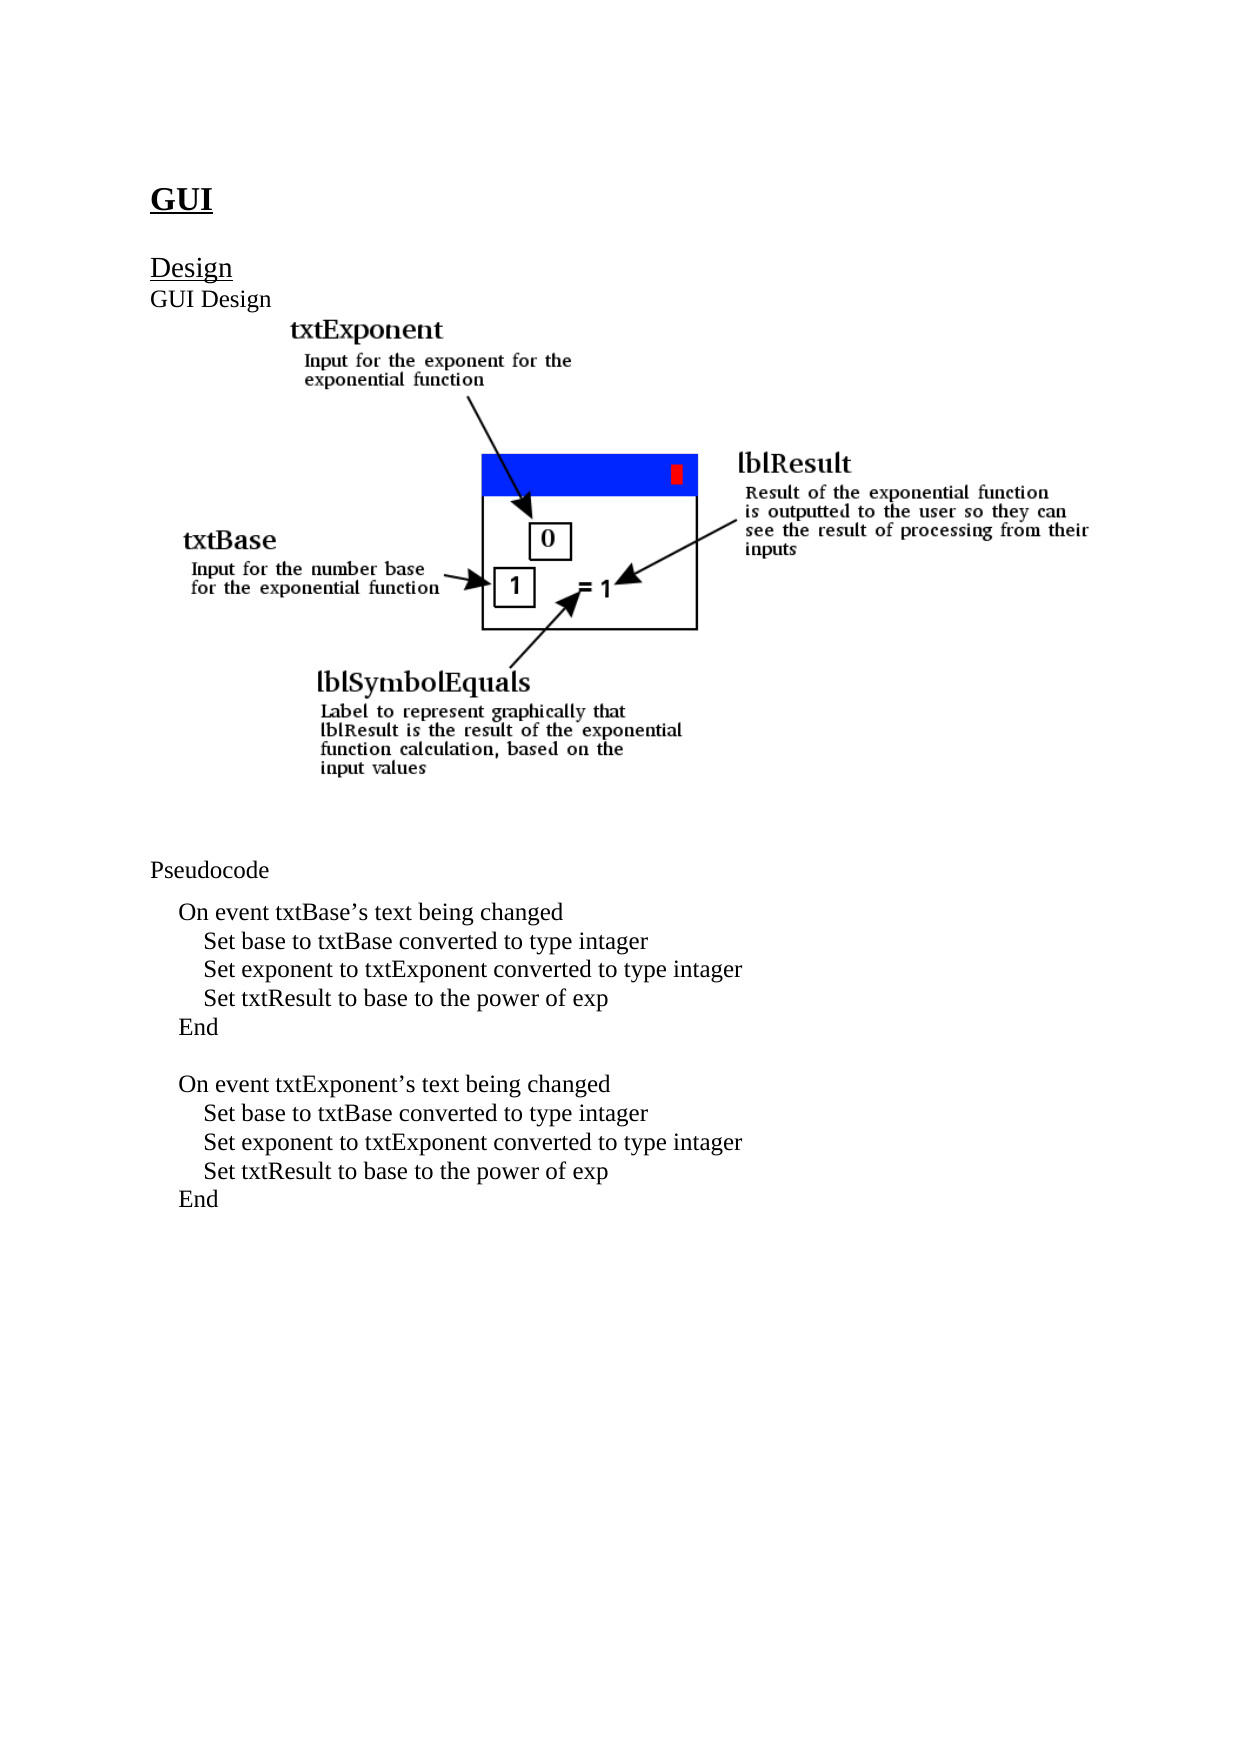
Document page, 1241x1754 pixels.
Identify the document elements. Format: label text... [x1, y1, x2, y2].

text GUI Design [150, 284, 1090, 312]
text GUI [150, 179, 1090, 217]
text Design [150, 251, 1090, 284]
picture [150, 312, 1091, 827]
text Pseudocode [150, 856, 1090, 884]
